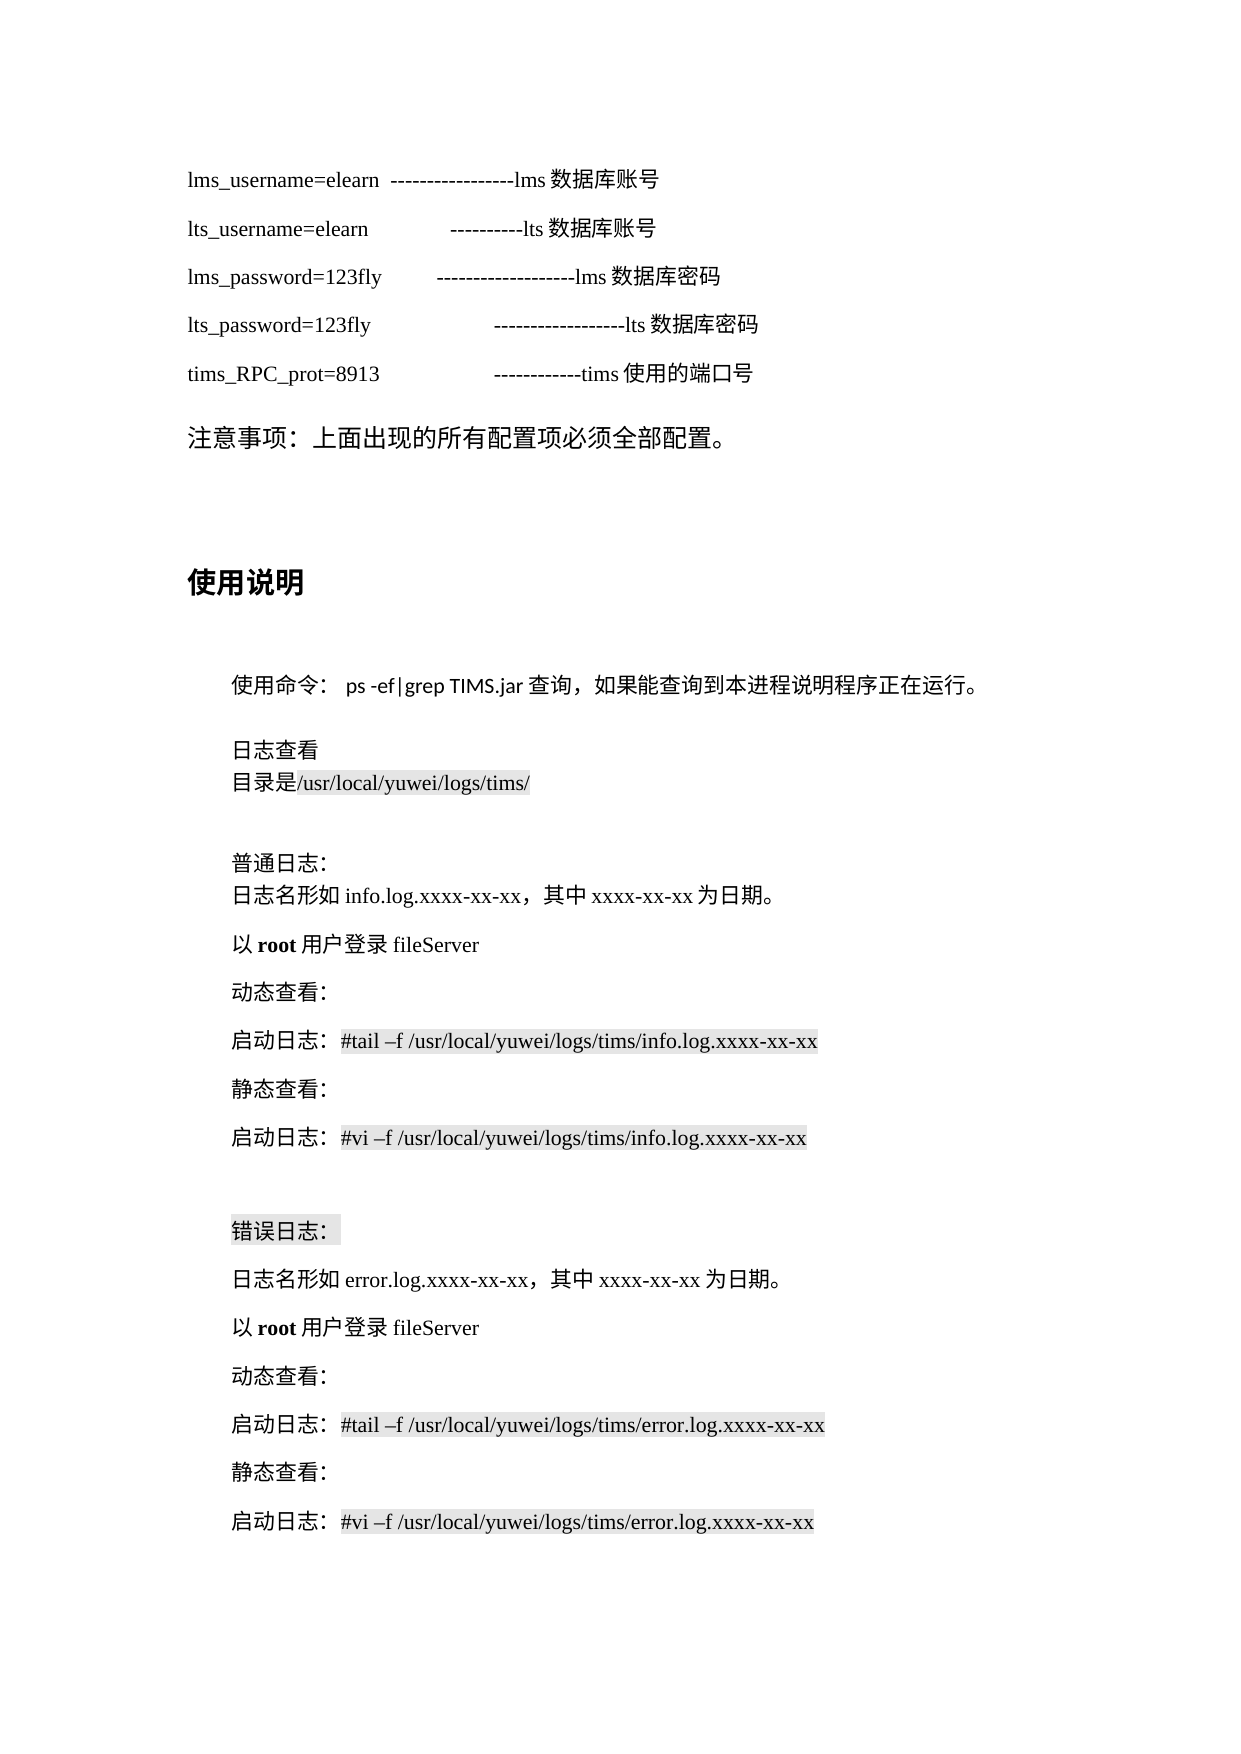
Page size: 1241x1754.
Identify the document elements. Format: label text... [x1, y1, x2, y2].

text 日志查看 [231, 732, 1053, 765]
text 静态查看： [231, 1071, 1053, 1104]
text 动态查看： [231, 1358, 1053, 1391]
subtitle 使用说明 [187, 548, 1053, 613]
text tims_RPC_prot=8913 ------------tims使用的端口号 [187, 355, 1053, 388]
text 启动日志：#tail –f /usr/local/yuwei/logs/tims/info.log.xxxx-xx-xx [231, 1023, 1053, 1056]
text 静态查看： [231, 1455, 1053, 1487]
text 动态查看： [231, 975, 1053, 1007]
text lms_password=123fly -------------------lms数据库密码 [187, 259, 1053, 291]
text 以root用户登录fileServer [187, 1310, 1053, 1342]
text 日志名形如error.log.xxxx-xx-xx，其中xxxx-xx-xx为日期。 [187, 1262, 1053, 1294]
text 使用命令： ps -ef|grep TIMS.jar 查询，如果能查询到本进程说明程序正在运行。 [231, 667, 1053, 700]
text 普通日志： [231, 846, 1053, 878]
text lts_username=elearn ----------lts数据库账号 [187, 210, 1053, 243]
text 以root用户登录fileServer [187, 926, 1053, 959]
text 启动日志：#tail –f /usr/local/yuwei/logs/tims/error.log.xxxx-xx-xx [231, 1407, 1053, 1439]
text 目录是/usr/local/yuwei/logs/tims/ [187, 765, 1053, 797]
text lts_password=123fly ------------------lts数据库密码 [187, 307, 1053, 339]
text 启动日志：#vi –f /usr/local/yuwei/logs/tims/error.log.xxxx-xx-xx [231, 1503, 1053, 1536]
text 启动日志：#vi –f /usr/local/yuwei/logs/tims/info.log.xxxx-xx-xx [231, 1120, 1053, 1152]
text lms_username=elearn -----------------lms数据库账号 [187, 162, 1053, 194]
text 日志名形如info.log.xxxx-xx-xx，其中xxxx-xx-xx为日期。 [187, 878, 1053, 911]
text 注意事项：上面出现的所有配置项必须全部配置。 [187, 404, 1053, 469]
text 错误日志： [231, 1213, 1053, 1246]
